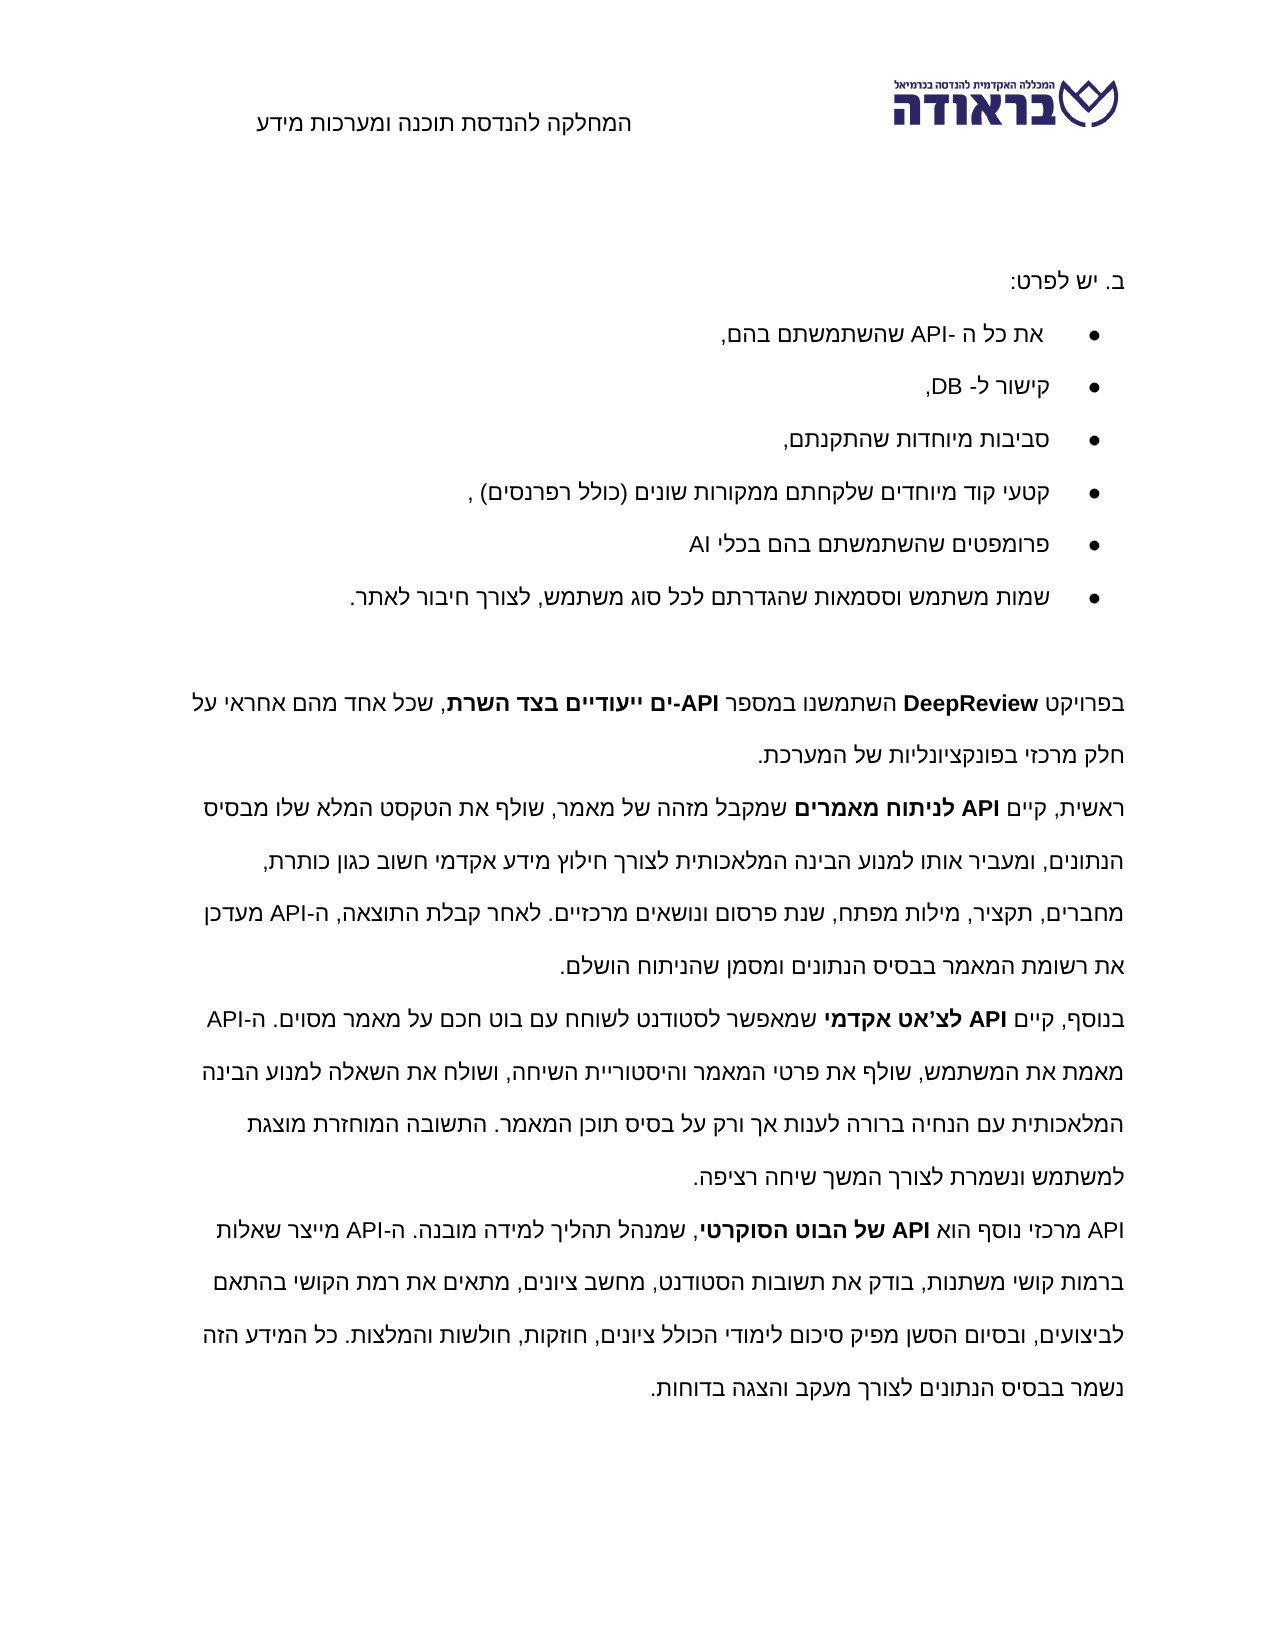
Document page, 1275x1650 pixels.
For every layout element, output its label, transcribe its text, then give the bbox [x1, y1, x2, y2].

text בנוסף, קיים API לצ’אט אקדמי שמאפשר לסטודנט לשוחח עם בוט חכם על מאמר מסוים. ה-API מאמת את המשתמש, שולף את פרטי המאמר והיסטוריית השיחה, ושולח את השאלה למנוע הבינה המלאכותית עם הנחיה ברורה לענות אך ורק על בסיס תוכן המאמר. התשובה המוחזרת מוצגת למשתמש ונשמרת לצורך המשך שיחה רציפה. [187, 1006, 1125, 1190]
text בפרויקט DeepReview השתמשנו במספר API-ים ייעודיים בצד השרת, שכל אחד מהם אחראי על חלק מרכזי בפונקציונליות של המערכת. [187, 689, 1125, 769]
list שמות משתמש וססמאות שהגדרתם לכל סוג משתמש, לצורך חיבור לאתר. [187, 584, 1087, 611]
text API מרכזי נוסף הוא API של הבוט הסוקרטי, שמנהל תהליך למידה מובנה. ה-API מייצר שאלות ברמות קושי משתנות, בודק את תשובות הסטודנט, מחשב ציונים, מתאים את רמת הקושי בהתאם לביצועים, ובסיום הסשן מפיק סיכום לימודי הכולל ציונים, חוזקות, חולשות והמלצות. כל המידע הזה נשמר בבסיס הנתונים לצורך מעקב והצגה בדוחות. [187, 1217, 1125, 1401]
list סביבות מיוחדות שהתקנתם, [187, 426, 1087, 452]
picture [887, 75, 1125, 132]
list את כל ה -API שהשתמשתם בהם, [187, 321, 1087, 347]
text ב. יש לפרט: [187, 268, 1125, 294]
list פרומפטים שהשתמשתם בהם בכלי AI [187, 531, 1087, 558]
list קישור ל- DB, [187, 373, 1087, 400]
text ראשית, קיים API לניתוח מאמרים שמקבל מזהה של מאמר, שולף את הטקסט המלא שלו מבסיס הנתונים, ומעביר אותו למנוע הבינה המלאכותית לצורך חילוץ מידע אקדמי חשוב כגון כותרת, מחברים, תקציר, מילות מפתח, שנת פרסום ונושאים מרכזיים. לאחר קבלת התוצאה, ה-API מעדכן את רשומת המאמר בבסיס הנתונים ומסמן שהניתוח הושלם. [187, 795, 1125, 979]
list קטעי קוד מיוחדים שלקחתם ממקורות שונים (כולל רפרנסים) , [187, 479, 1087, 505]
